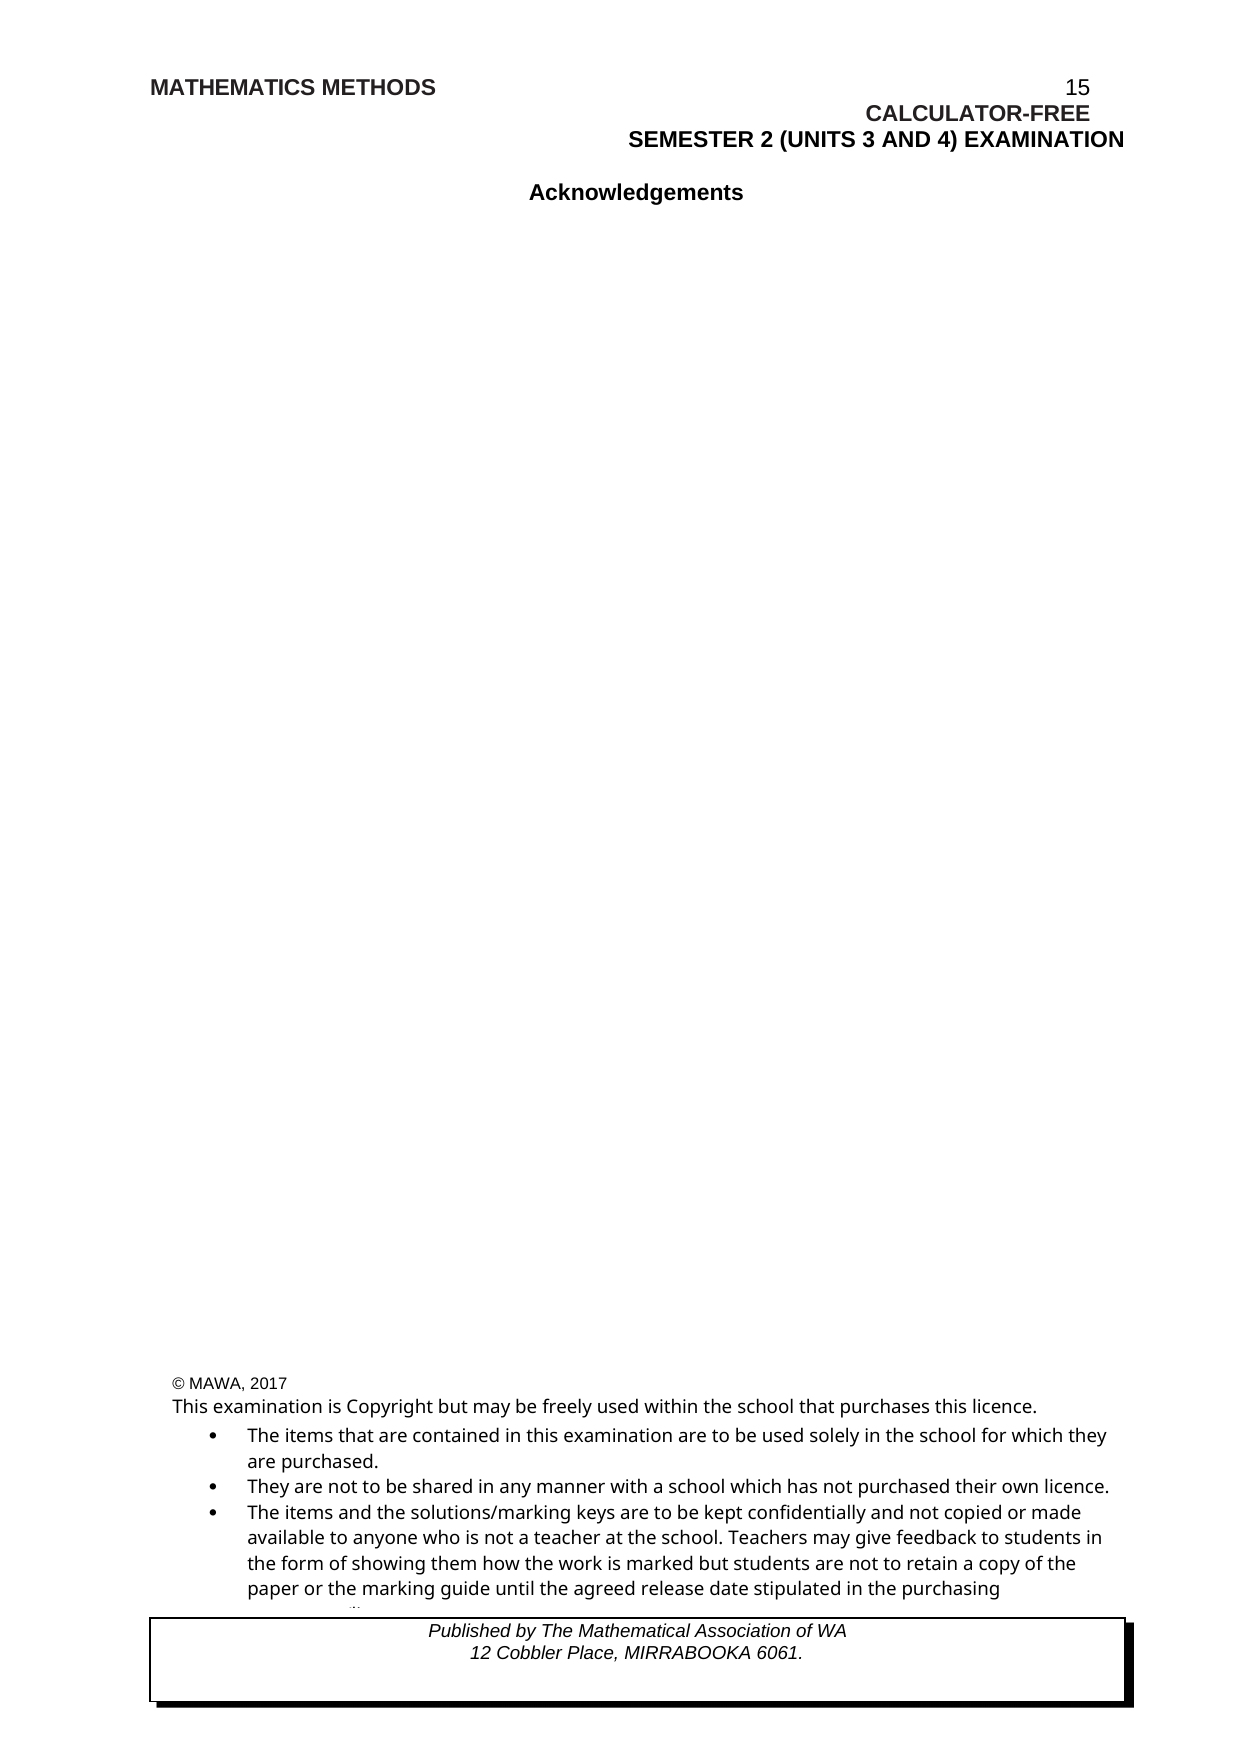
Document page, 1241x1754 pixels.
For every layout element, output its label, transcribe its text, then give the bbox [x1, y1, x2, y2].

text Acknowledgements [150, 179, 1122, 206]
